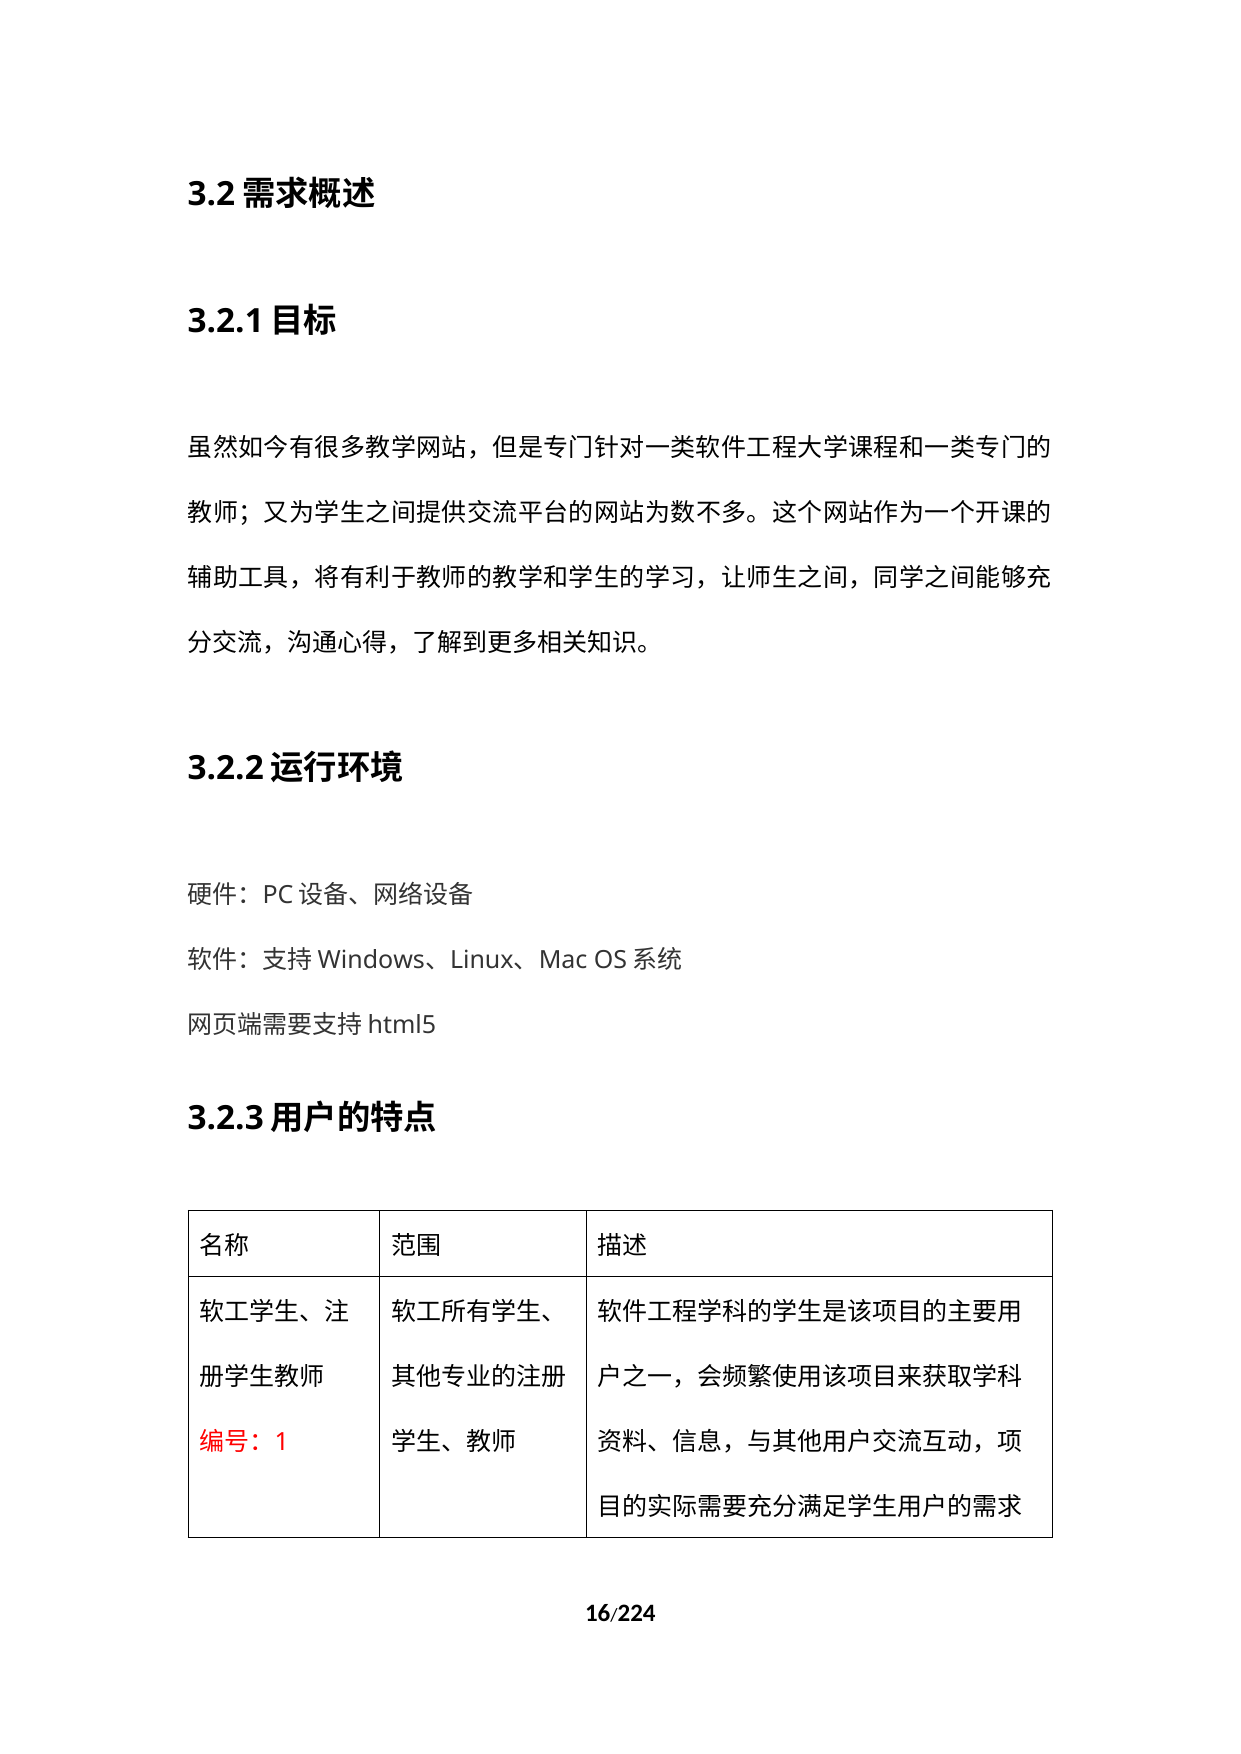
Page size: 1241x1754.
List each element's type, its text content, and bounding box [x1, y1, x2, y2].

table_header 描述 [587, 1211, 1052, 1276]
text 软件：支持Windows、Linux、Mac OS系统 [187, 925, 1053, 990]
text 网页端需要支持html5 [187, 990, 1053, 1055]
table_header 名称 [189, 1211, 379, 1276]
subtitle 3.2.2运行环境 [187, 733, 1053, 798]
text 虽然如今有很多教学网站，但是专门针对一类软件工程大学课程和一类专门的教师；又为学生之间提供交流平台的网站为数不多。这个网站作为一个开课的辅助工具，将有利于教师的教学和学生的学习，让师生之间，同学之间能够充分交流，沟通心得，了解到更多相关知识。 [187, 413, 1053, 673]
text 硬件：PC设备、网络设备 [187, 860, 1053, 925]
table_cell 软工所有学生、其他专业的注册学生、教师 [380, 1277, 586, 1537]
table_cell 软工学生、注册学生教师 编号：1 [189, 1277, 379, 1537]
table_header 范围 [380, 1211, 586, 1276]
subtitle 3.2需求概述 [187, 158, 1053, 223]
subtitle 3.2.3用户的特点 [187, 1082, 1053, 1147]
table_cell 软件工程学科的学生是该项目的主要用户之一，会频繁使用该项目来获取学科资料、信息，与其他用户交流互动，项目的实际需要充分满足学生用户的需求 [587, 1277, 1052, 1537]
subtitle 3.2.1目标 [187, 286, 1053, 351]
